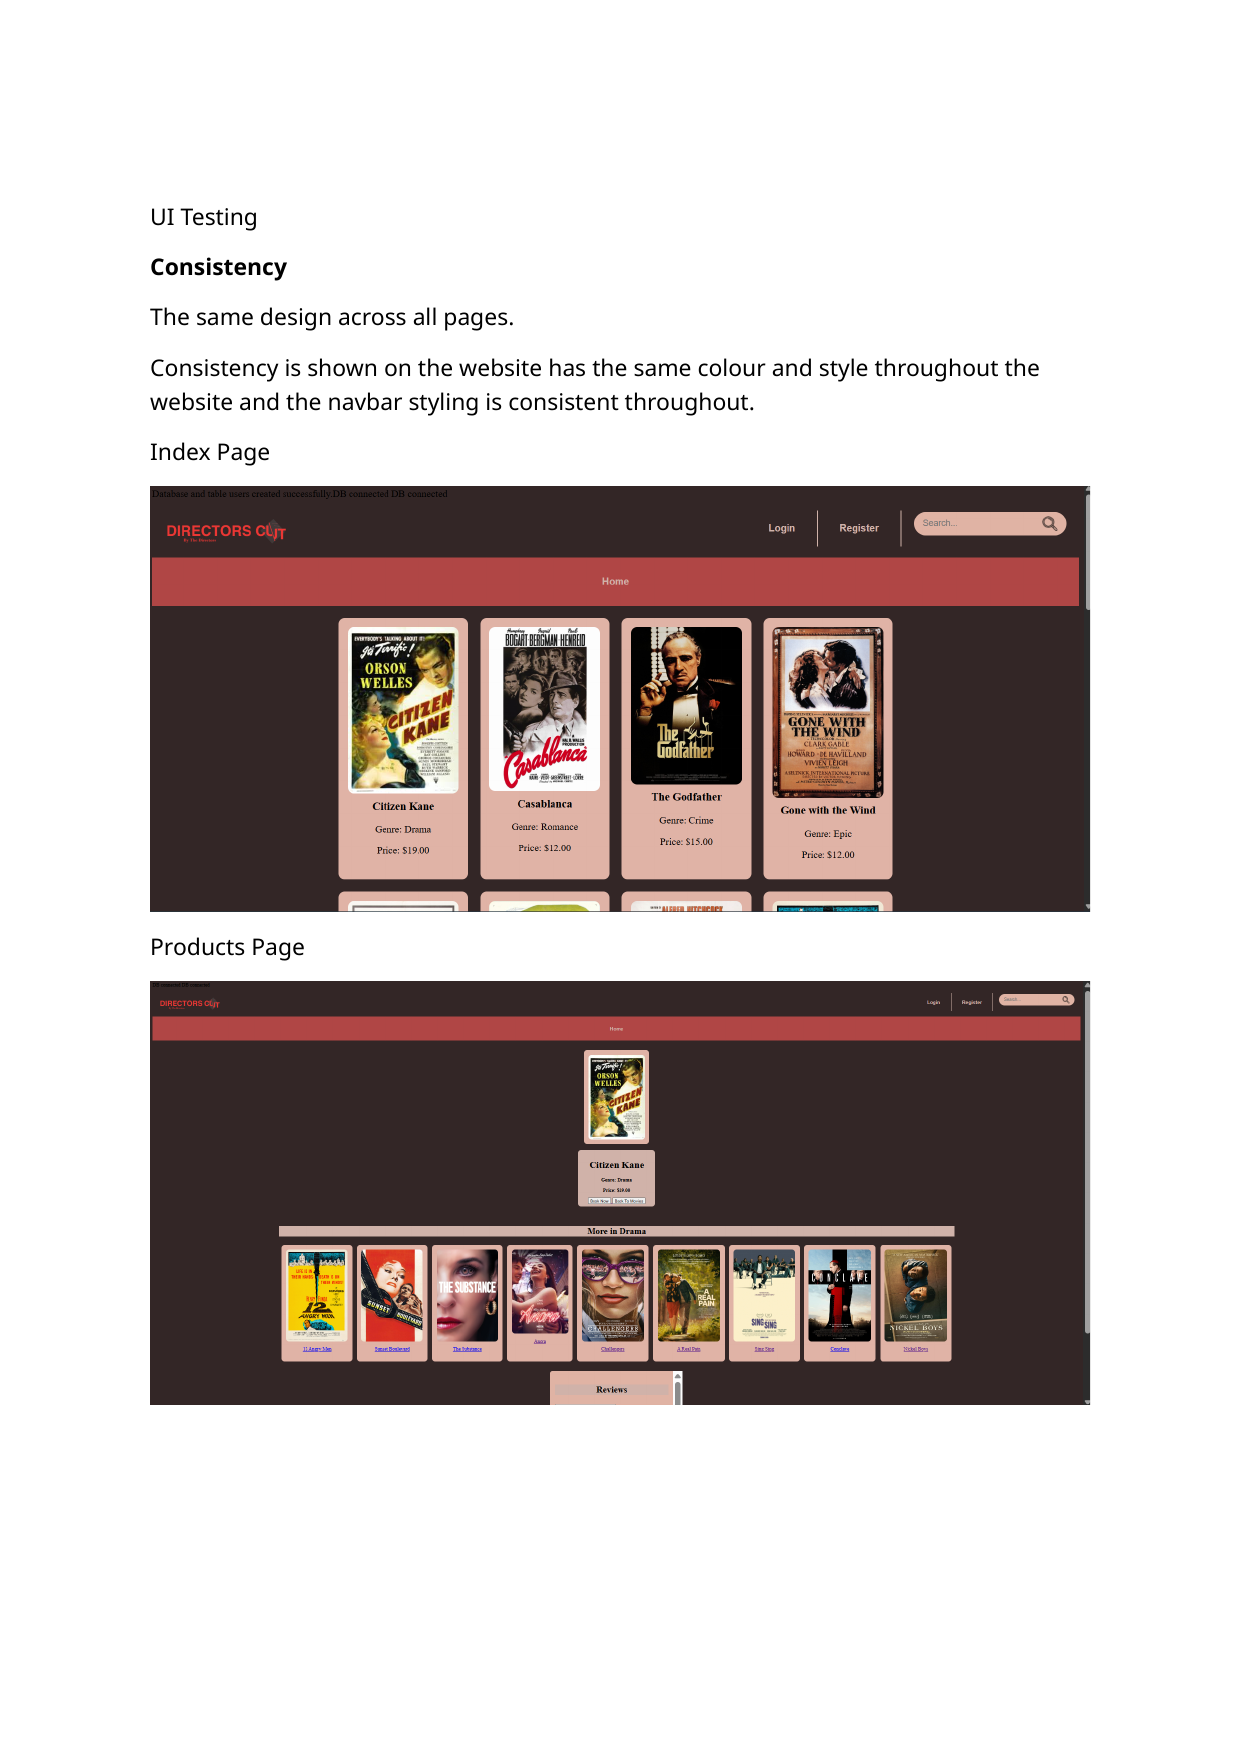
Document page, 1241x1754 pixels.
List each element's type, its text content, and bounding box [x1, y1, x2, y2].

text Consistency is shown on the website has the same colour and style throughout the website and the navbar styling is consistent throughout. [150, 352, 1090, 417]
picture [150, 486, 1091, 912]
text Products Page [150, 931, 1090, 962]
text UI Testing [150, 200, 1090, 232]
text Index Page [150, 436, 1090, 467]
text The same design across all pages. [150, 301, 1090, 332]
picture [150, 981, 1091, 1405]
text Consistency [150, 251, 1090, 282]
